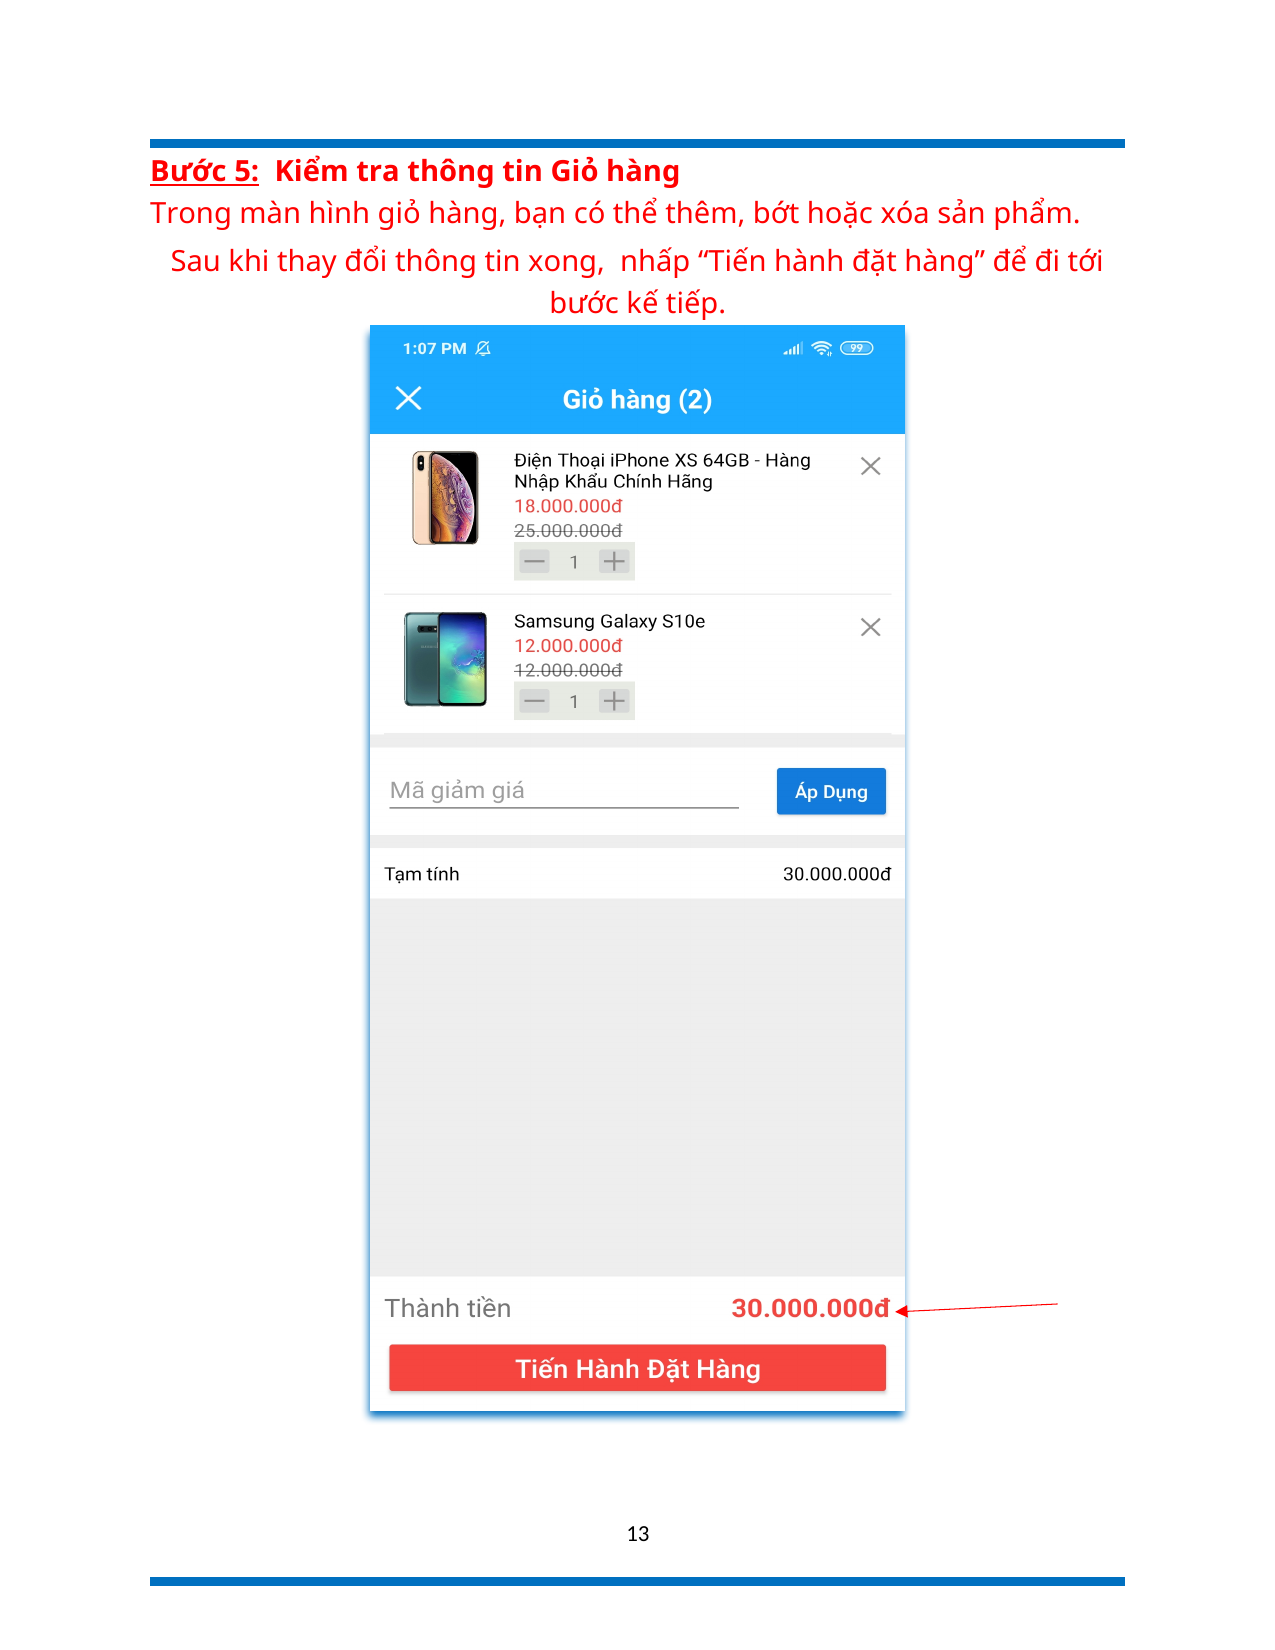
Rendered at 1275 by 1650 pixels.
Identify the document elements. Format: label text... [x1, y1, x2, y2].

picture [370, 325, 905, 1411]
subtitle Bước 5: Kiểm tra thông tin Giỏ hàng Trong màn hình giỏ hàng, bạn có thể thêm, bớt hoặc xóa sản phẩm. [150, 150, 1125, 232]
